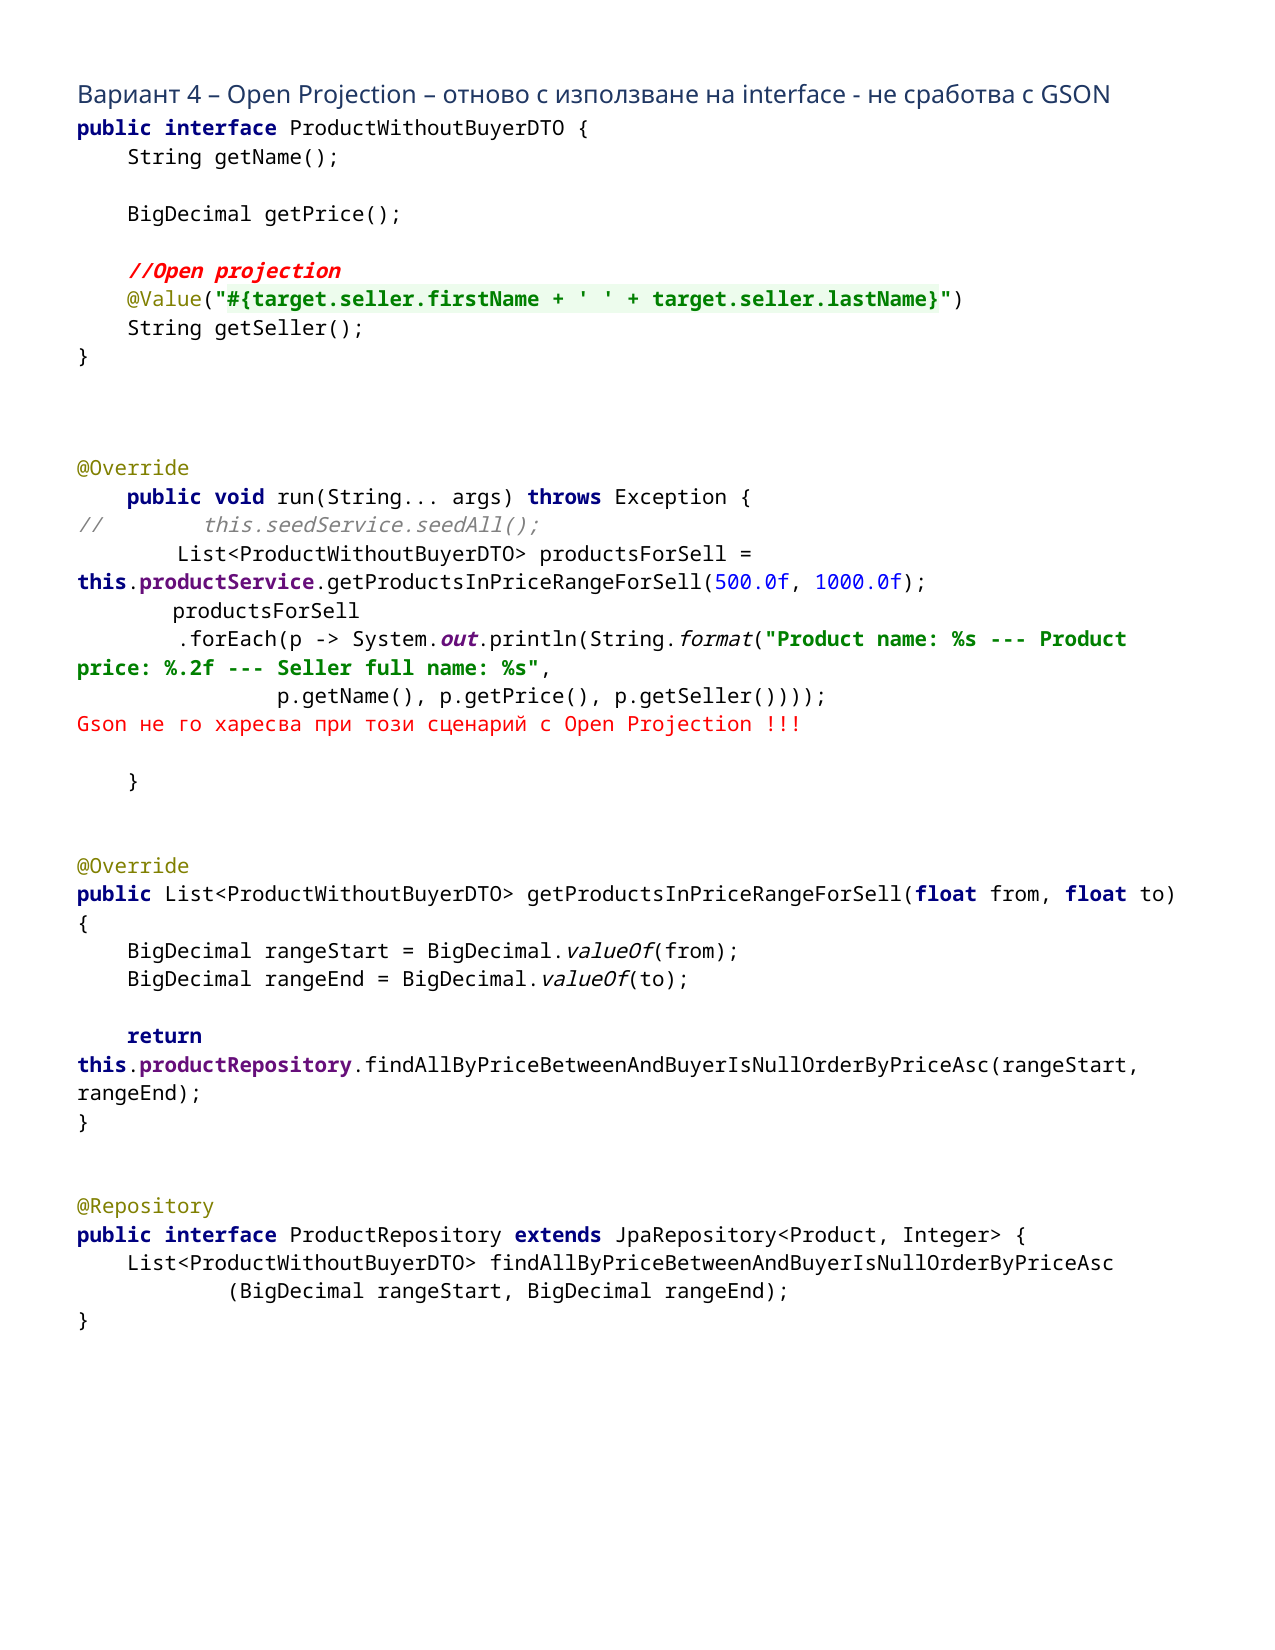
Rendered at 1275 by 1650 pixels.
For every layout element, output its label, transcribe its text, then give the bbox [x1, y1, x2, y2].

subtitle Вариант 4 – Open Projection – отново с използване на interface - не сработва с GSON [77, 77, 1198, 111]
text @Override public List<ProductWithoutBuyerDTO> getProductsInPriceRangeForSell(float from, float to) { BigDecimal rangeStart = BigDecimal.valueOf(from); BigDecimal rangeEnd = BigDecimal.valueOf(to); return this.productRepository.findAllByPriceBetweenAndBuyerIsNullOrderByPriceAsc(rangeStart, rangeEnd); } [77, 851, 1198, 1135]
text @Repository public interface ProductRepository extends JpaRepository<Product, Integer> { List<ProductWithoutBuyerDTO> findAllByPriceBetweenAndBuyerIsNullOrderByPriceAsc (BigDecimal rangeStart, BigDecimal rangeEnd); } [77, 1191, 1198, 1333]
text } [77, 738, 1198, 795]
text Gson не го харесва при този сценарий с Open Projection !!! [77, 709, 1198, 738]
text productsForSell .forEach(p -> System.out.println(String.format("Product name: %s --- Product price: %.2f --- Seller full name: %s", p.getName(), p.getPrice(), p.getSeller()))); [77, 596, 1198, 709]
text public interface ProductWithoutBuyerDTO { String getName(); BigDecimal getPrice(); //Open projection @Value("#{target.seller.firstName + ' ' + target.seller.lastName}") String getSeller(); } [77, 113, 1198, 369]
text @Override public void run(String... args) throws Exception { // this.seedService.seedAll(); List<ProductWithoutBuyerDTO> productsForSell = this.productService.getProductsInPriceRangeForSell(500.0f, 1000.0f); [77, 453, 1198, 596]
